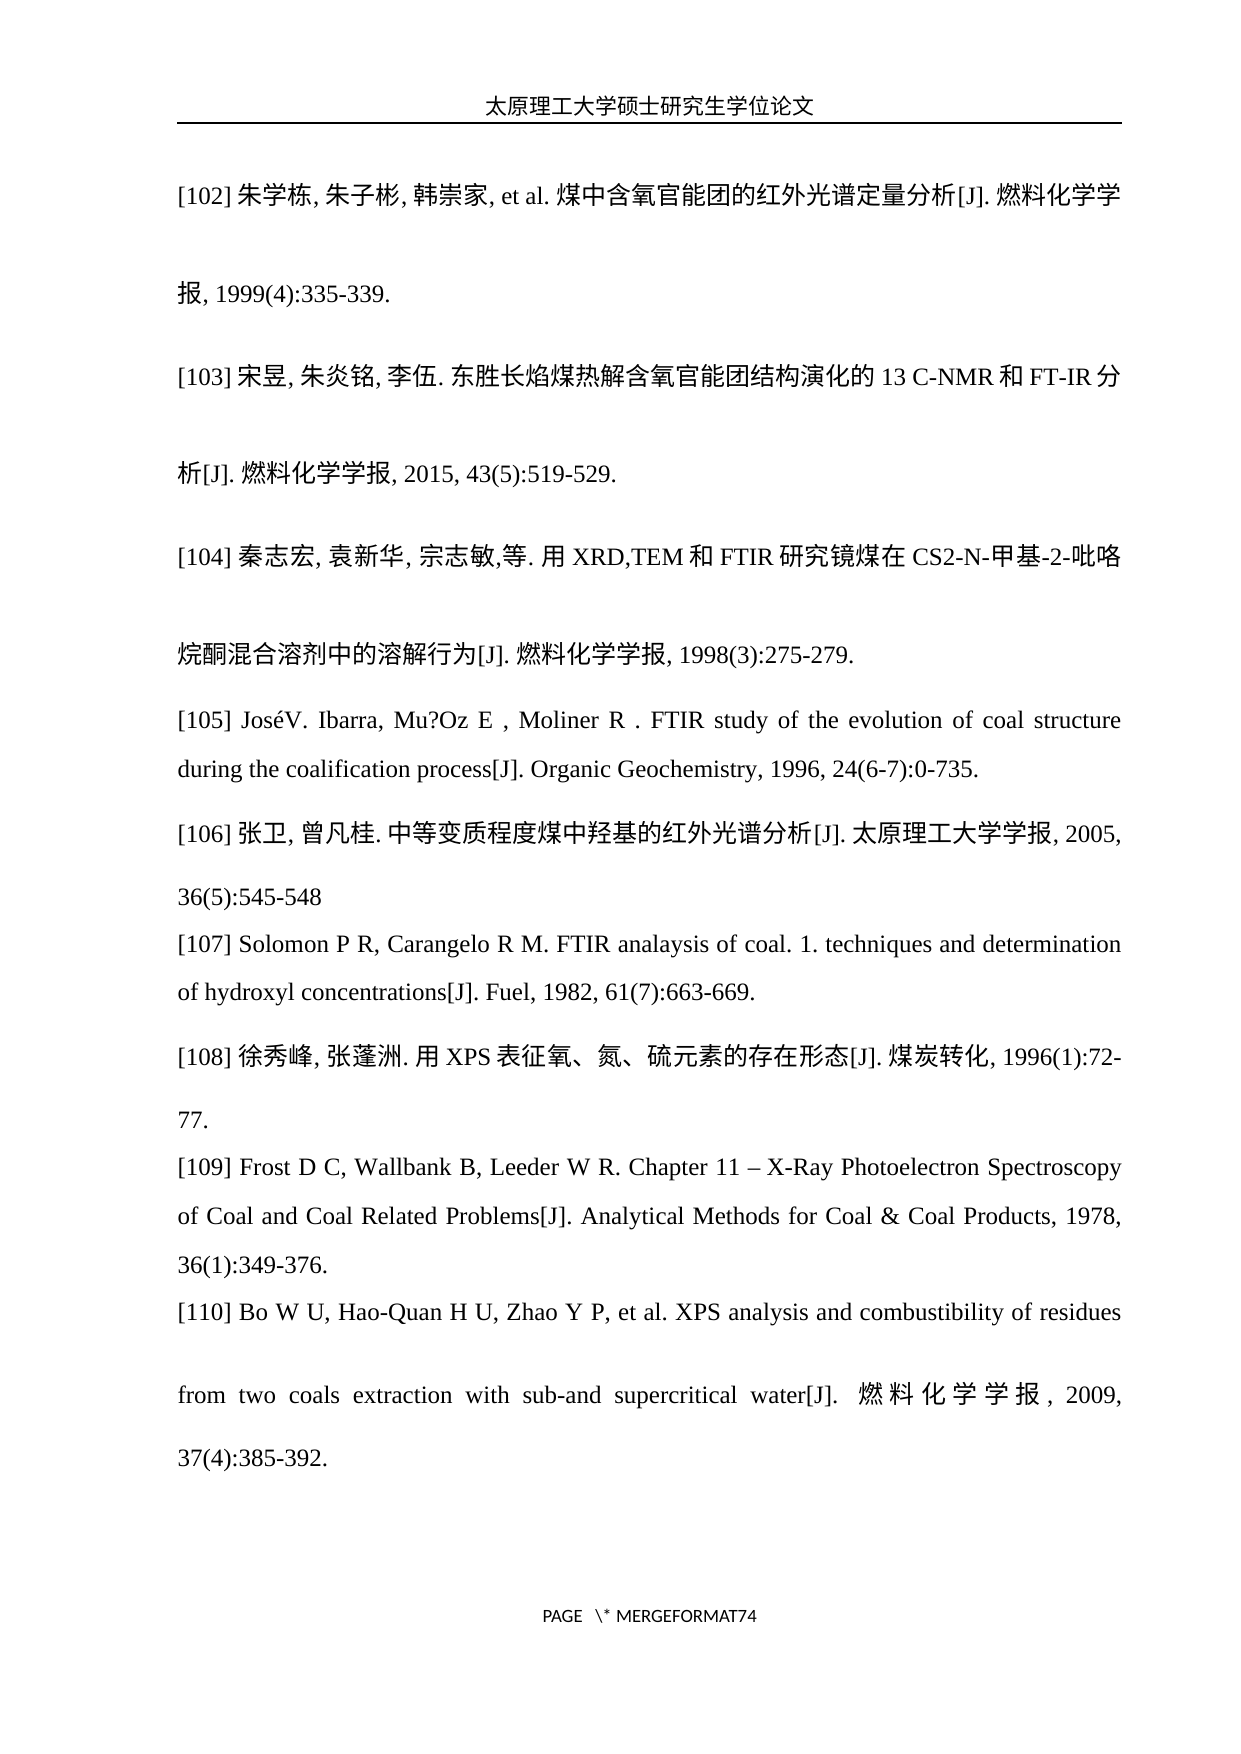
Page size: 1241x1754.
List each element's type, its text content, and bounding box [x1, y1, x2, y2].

text [106] 张卫, 曾凡桂. 中等变质程度煤中羟基的红外光谱分析[J]. 太原理工大学学报, 2005, 36(5):545-548 [177, 799, 1122, 912]
text [108] 徐秀峰, 张蓬洲. 用XPS表征氧、氮、硫元素的存在形态[J]. 煤炭转化, 1996(1):72-77. [177, 1022, 1122, 1136]
text [105] JoséV. Ibarra, Mu?Oz E , Moliner R . FTIR study of the evolution of coal structure during the coalification process[J]. Organic Geochemistry, 1996, 24(6-7):0-735. [177, 703, 1122, 784]
text [104] 秦志宏, 袁新华, 宗志敏,等. 用XRD,TEM和FTIR研究镜煤在CS2-N-甲基-2-吡咯烷酮混合溶剂中的溶解行为[J]. 燃料化学学报, 1998(3):275-279. [177, 522, 1122, 685]
text [110] Bo W U, Hao-Quan H U, Zhao Y P, et al. XPS analysis and combustibility of residues from two coals extraction with sub-and supercritical water[J]. 燃料化学学报, 2009, 37(4):385-392. [177, 1295, 1122, 1474]
text [107] Solomon P R, Carangelo R M. FTIR analaysis of coal. 1. techniques and determination of hydroxyl concentrations[J]. Fuel, 1982, 61(7):663-669. [177, 927, 1122, 1008]
text [103] 宋昱, 朱炎铭, 李伍. 东胜长焰煤热解含氧官能团结构演化的13 C-NMR和FT-IR分析[J]. 燃料化学学报, 2015, 43(5):519-529. [177, 342, 1122, 504]
text [102] 朱学栋, 朱子彬, 韩崇家, et al. 煤中含氧官能团的红外光谱定量分析[J]. 燃料化学学报, 1999(4):335-339. [177, 161, 1122, 324]
text [109] Frost D C, Wallbank B, Leeder W R. Chapter 11 – X-Ray Photoelectron Spectroscopy of Coal and Coal Related Problems[J]. Analytical Methods for Coal & Coal Products, 1978, 36(1):349-376. [177, 1151, 1122, 1281]
